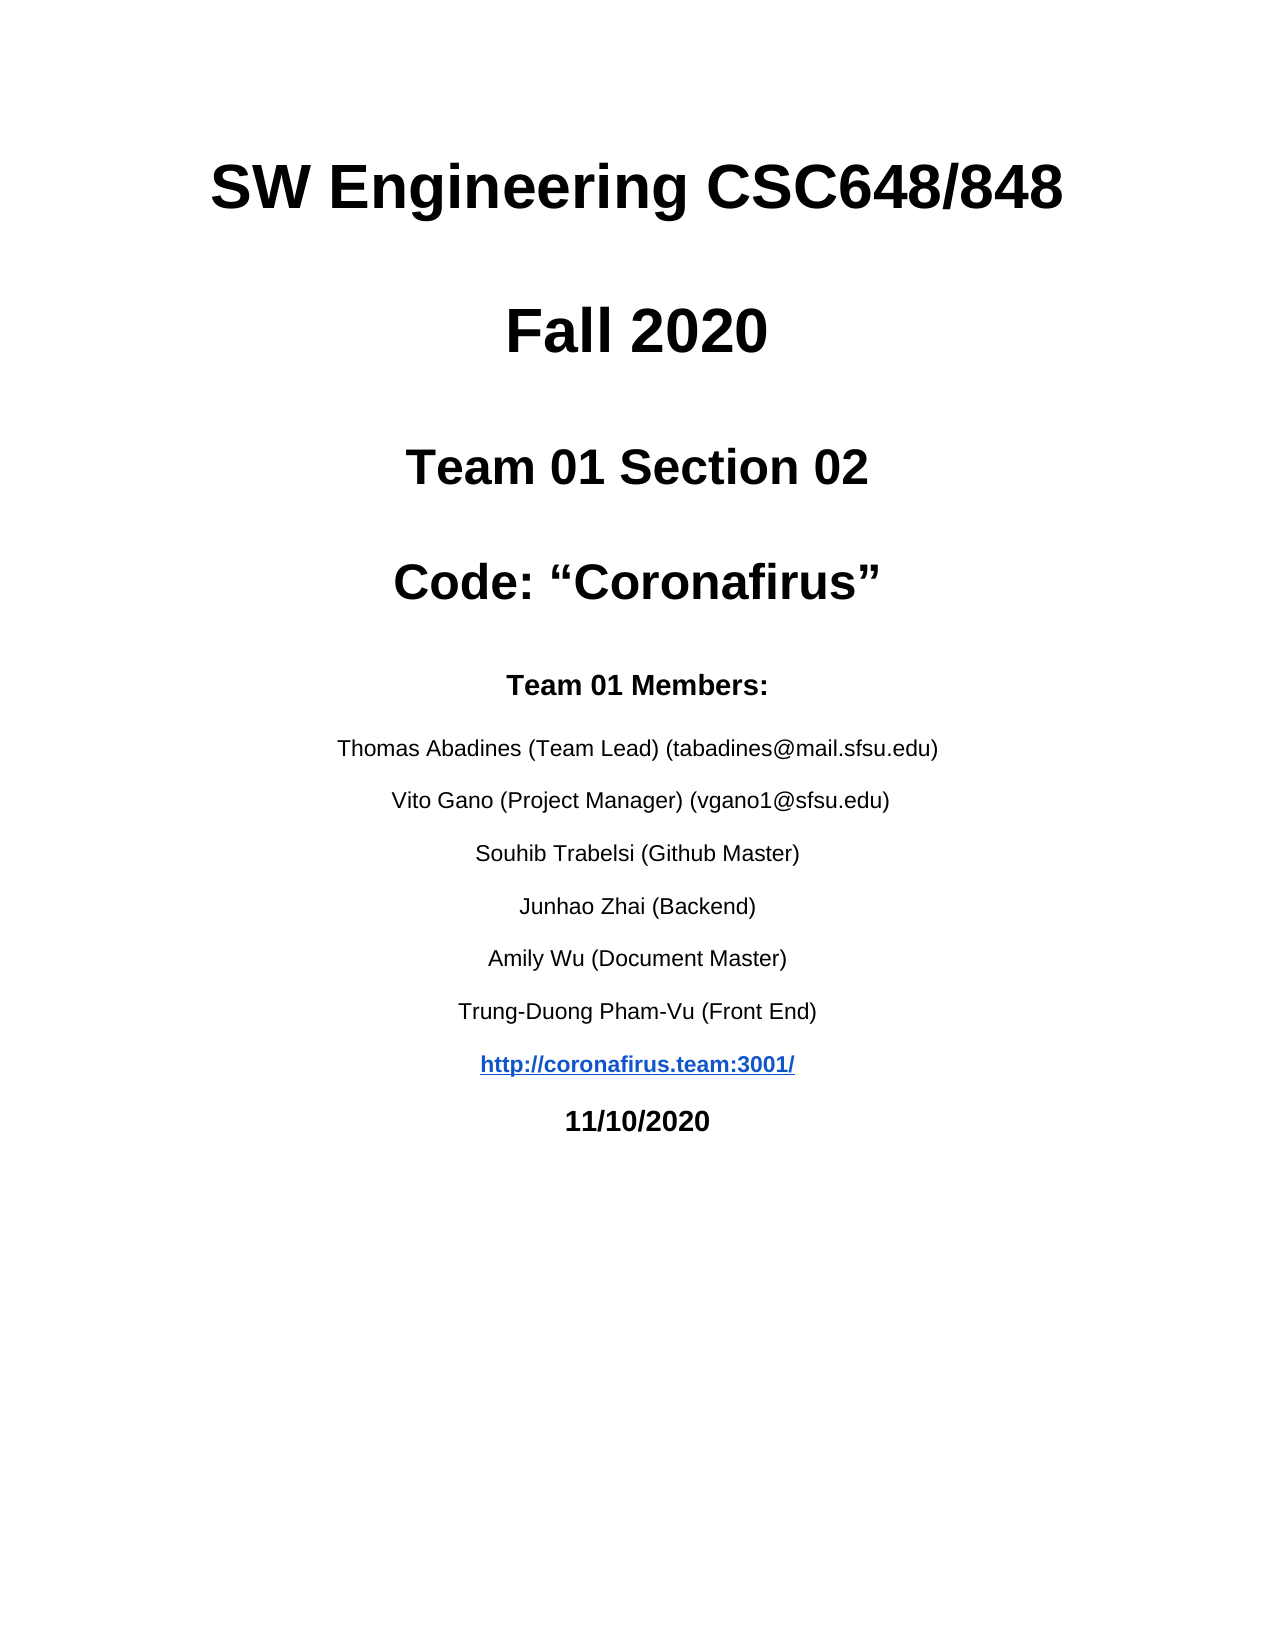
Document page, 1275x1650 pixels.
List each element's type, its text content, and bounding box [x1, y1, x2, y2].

text SW Engineering CSC648/848 Fall 2020 [150, 150, 1125, 366]
text Thomas Abadines (Team Lead) (tabadines@mail.sfsu.edu) [150, 734, 1125, 761]
text Souhib Trabelsi (Github Master) [150, 840, 1125, 866]
text Team 01 Section 02 [150, 437, 1125, 495]
text Code: “Coronafirus” [150, 552, 1125, 610]
text Trung-Duong Pham-Vu (Front End) [150, 998, 1125, 1024]
text Amily Wu (Document Master) [150, 945, 1125, 972]
text Junhao Zhai (Backend) [150, 893, 1125, 919]
text Vito Gano (Project Manager) (vgano1@sfsu.edu) [150, 787, 1125, 814]
text 11/10/2020 [150, 1103, 1125, 1137]
text http://coronafirus.team:3001/ [150, 1051, 1125, 1077]
text Team 01 Members: [150, 667, 1125, 701]
